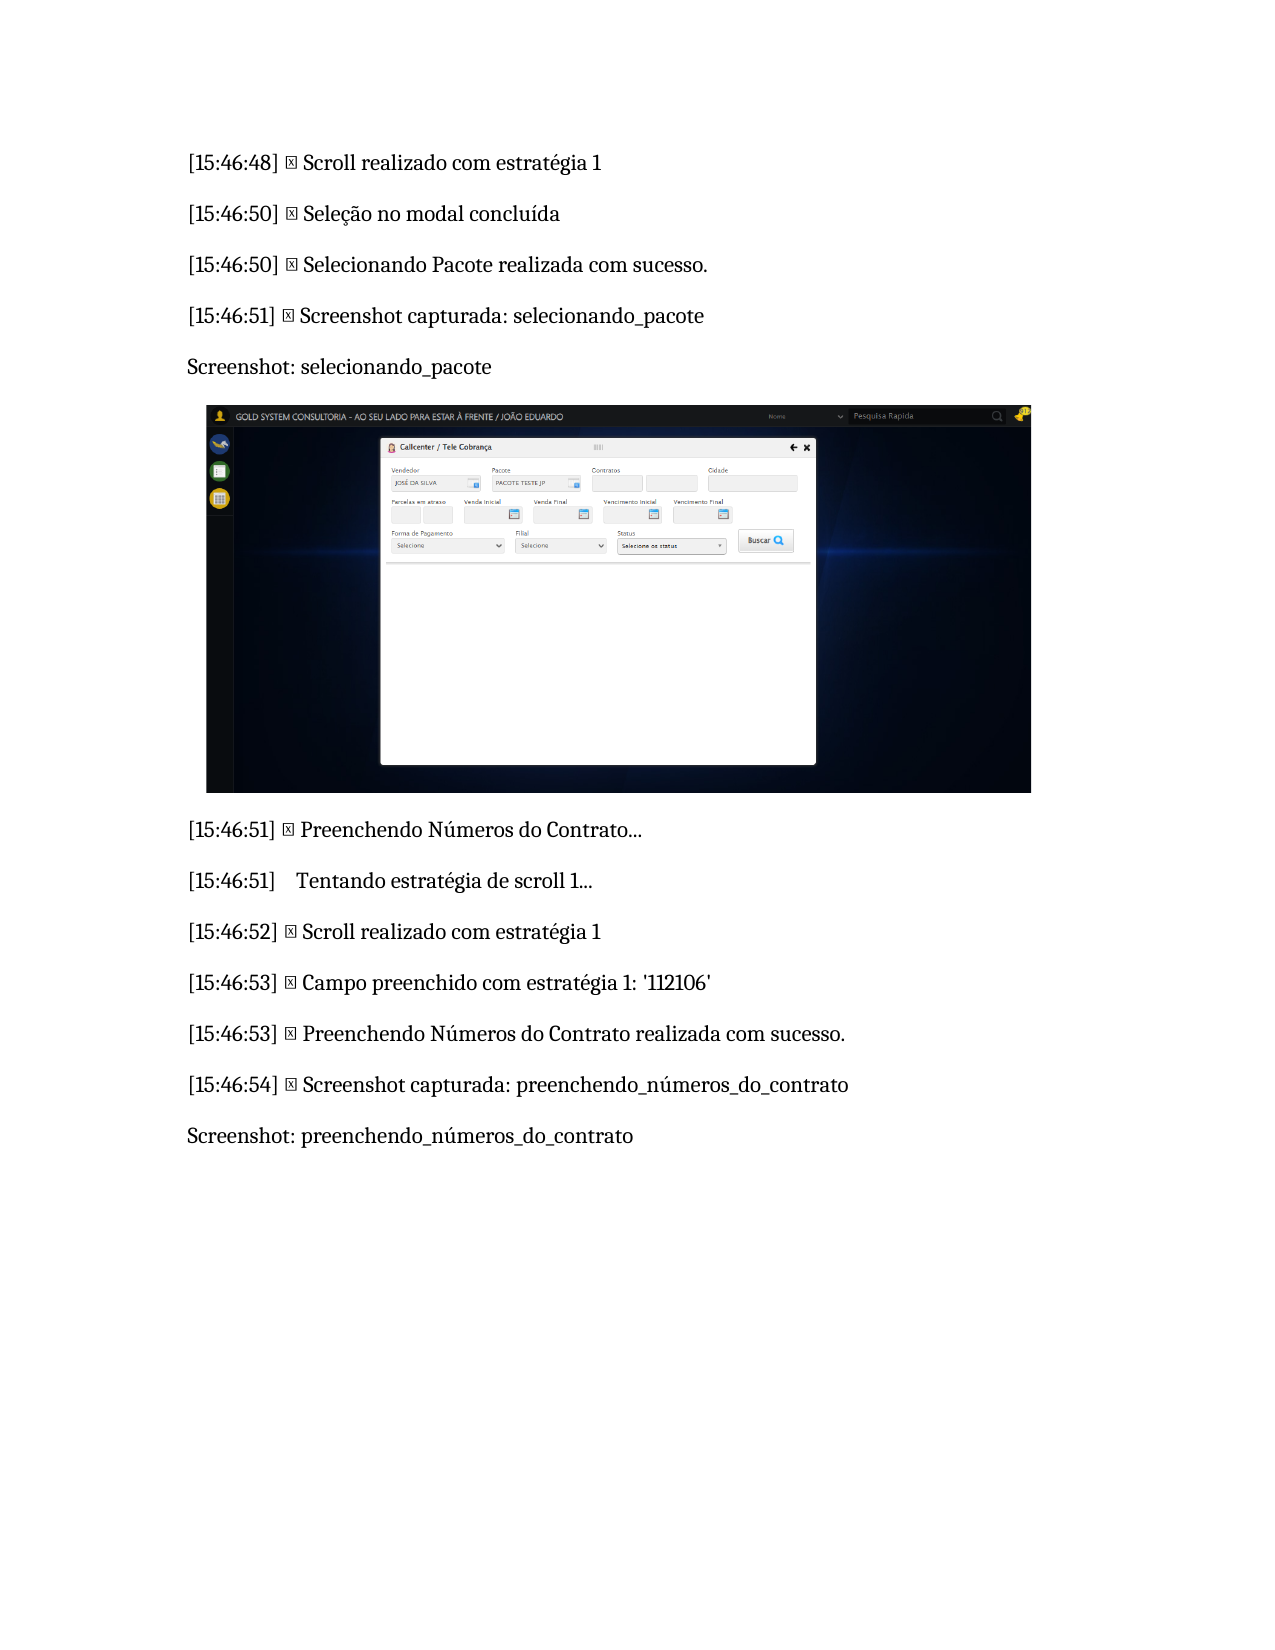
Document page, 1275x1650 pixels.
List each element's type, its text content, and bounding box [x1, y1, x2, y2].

text [15:46:48] ✅ Scroll realizado com estratégia 1 [187, 150, 1087, 176]
picture [206, 405, 1032, 793]
text [15:46:50] ✅ Selecionando Pacote realizada com sucesso. [187, 252, 1087, 278]
text Screenshot: selecionando_pacote [187, 354, 1087, 381]
text [15:46:50] ✅ Seleção no modal concluída [187, 201, 1087, 227]
text [15:46:53] ✅ Preenchendo Números do Contrato realizada com sucesso. [187, 1021, 1087, 1047]
text [15:46:51] 📸 Screenshot capturada: selecionando_pacote [187, 303, 1087, 329]
text [15:46:53] ✅ Campo preenchido com estratégia 1: '112106' [187, 970, 1087, 996]
text [15:46:52] ✅ Scroll realizado com estratégia 1 [187, 919, 1087, 945]
text [15:46:51] Tentando estratégia de scroll 1... [187, 868, 1087, 894]
text Screenshot: preenchendo_números_do_contrato [187, 1123, 1087, 1149]
text [15:46:51] 🔄 Preenchendo Números do Contrato... [187, 817, 1087, 843]
text [15:46:54] 📸 Screenshot capturada: preenchendo_números_do_contrato [187, 1072, 1087, 1098]
